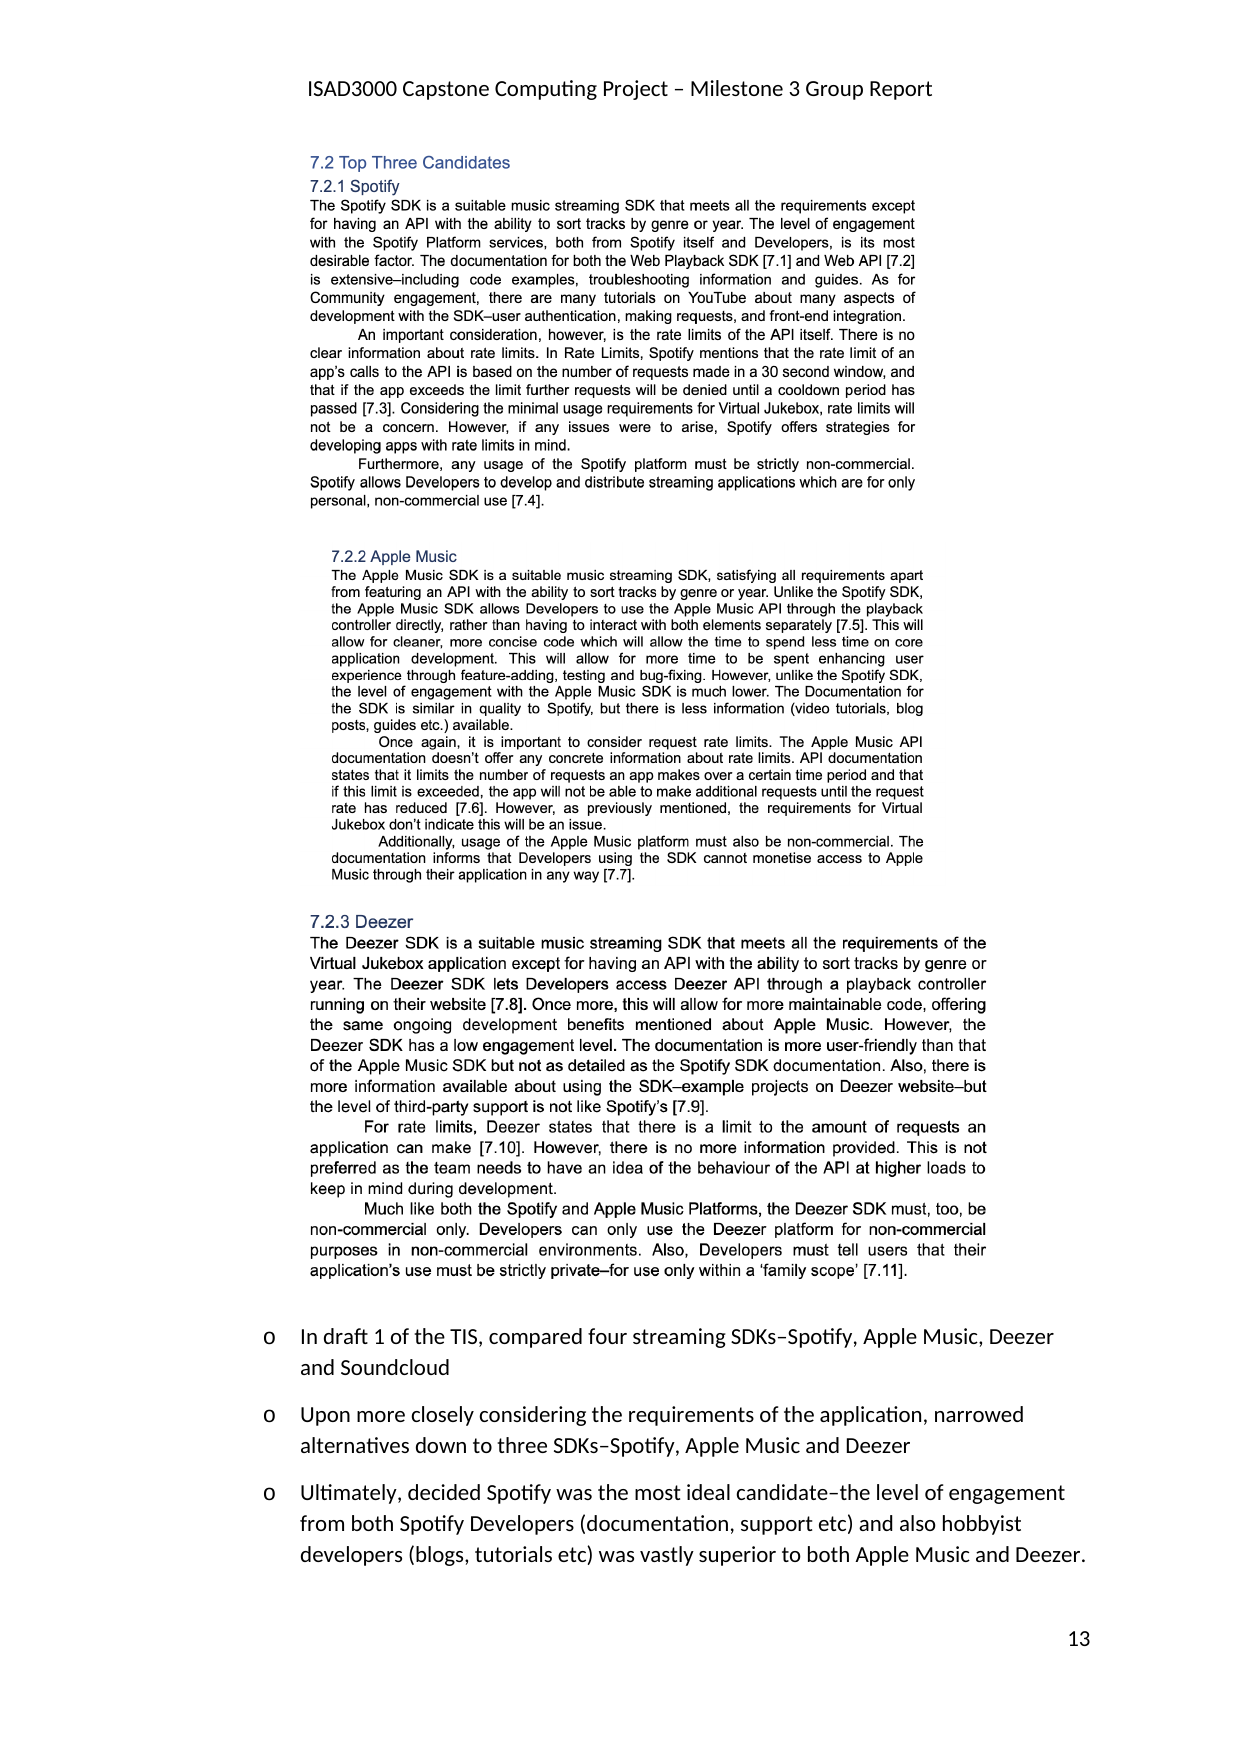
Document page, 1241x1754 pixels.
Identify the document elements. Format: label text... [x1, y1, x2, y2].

picture [300, 150, 932, 524]
picture [300, 542, 946, 886]
list In draft 1 of the TIS, compared four streaming SDKs–Spotify, Apple Music, Deezer and Soundcloud [262, 1322, 1090, 1381]
list Ultimately, decided Spotify was the most ideal candidate–the level of engagement from both Spotify Developers (documentation, support etc) and also hobbyist developers (blogs, tutorials etc) was vastly superior to both Apple Music and Deezer. [262, 1478, 1090, 1568]
picture [300, 904, 1003, 1303]
list Upon more closely considering the requirements of the application, narrowed alternatives down to three SDKs–Spotify, Apple Music and Deezer [262, 1400, 1090, 1459]
